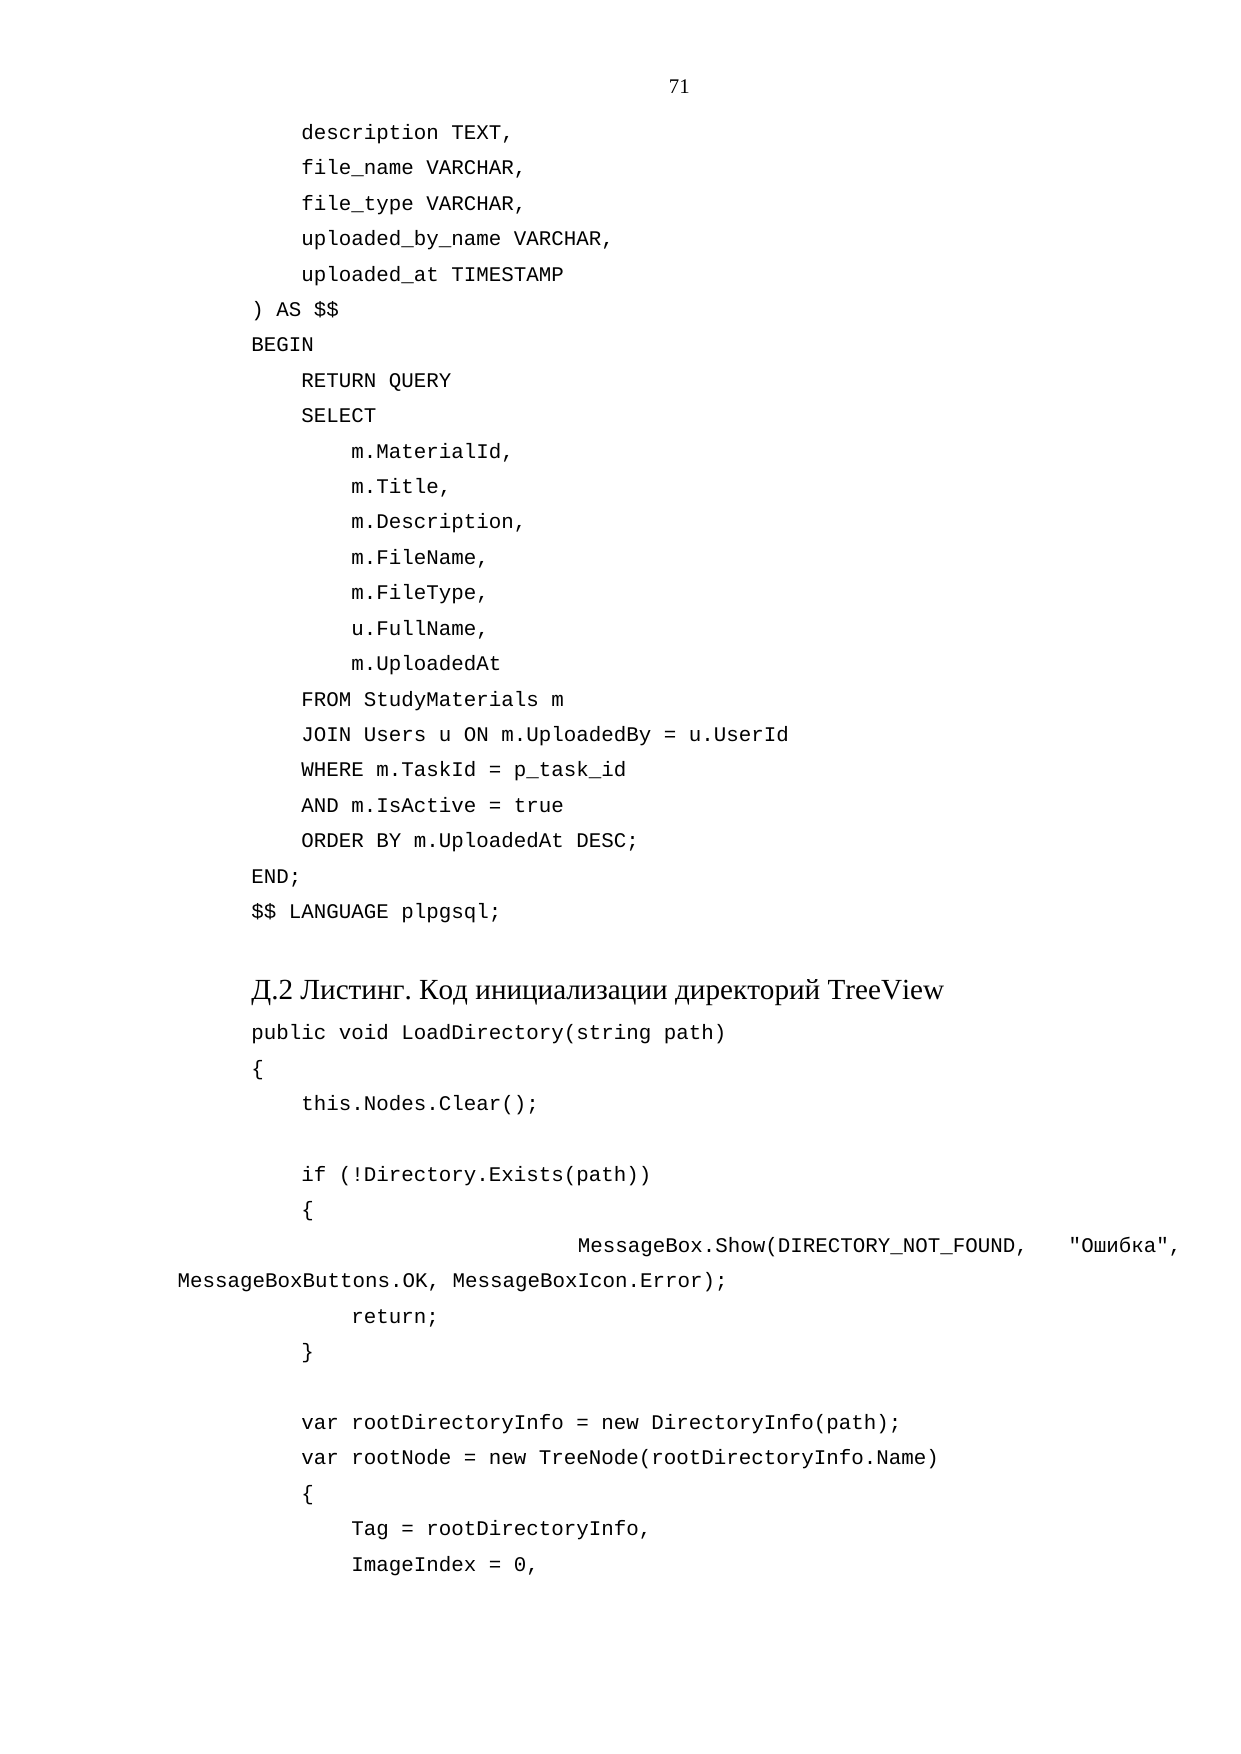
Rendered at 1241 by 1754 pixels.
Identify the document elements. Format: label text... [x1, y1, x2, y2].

text { [177, 1199, 1181, 1223]
text JOIN Users u ON m.UploadedBy = u.UserId [177, 724, 1181, 748]
text RETURN QUERY [177, 370, 1181, 393]
text AND m.IsActive = true [177, 795, 1181, 818]
text uploaded_by_name VARCHAR, [177, 228, 1181, 252]
text END; [177, 866, 1181, 889]
text this.Nodes.Clear(); [177, 1093, 1181, 1117]
text ImageIndex = 0, [177, 1553, 1181, 1577]
text Д.2 Листинг. Код инициализации директорий TreeView [177, 972, 1181, 1006]
text m.Title, [177, 476, 1181, 500]
text var rootNode = new TreeNode(rootDirectoryInfo.Name) [177, 1447, 1181, 1471]
text ) AS $$ [177, 299, 1181, 323]
text { [177, 1058, 1181, 1081]
text FROM StudyMaterials m [177, 689, 1181, 712]
text var rootDirectoryInfo = new DirectoryInfo(path); [177, 1412, 1181, 1436]
text m.FileName, [177, 547, 1181, 571]
text SELECT [177, 405, 1181, 429]
text m.MaterialId, [177, 441, 1181, 464]
text description TEXT, [177, 122, 1181, 146]
text file_name VARCHAR, [177, 157, 1181, 181]
text { [177, 1483, 1181, 1506]
text ORDER BY m.UploadedAt DESC; [177, 830, 1181, 854]
text m.FileType, [177, 582, 1181, 606]
text public void LoadDirectory(string path) [177, 1022, 1181, 1046]
text uploaded_at TIMESTAMP [177, 264, 1181, 287]
text file_type VARCHAR, [177, 193, 1181, 216]
text WHERE m.TaskId = p_task_id [177, 759, 1181, 783]
text return; [177, 1306, 1181, 1329]
text BEGIN [177, 334, 1181, 358]
text if (!Directory.Exists(path)) [177, 1164, 1181, 1188]
text MessageBox.Show(DIRECTORY_NOT_FOUND, "Ошибка", MessageBoxButtons.OK, MessageBoxIcon.Error); [177, 1235, 1181, 1294]
text $$ LANGUAGE plpgsql; [177, 901, 1181, 925]
text m.UploadedAt [177, 653, 1181, 677]
text Tag = rootDirectoryInfo, [177, 1518, 1181, 1542]
text } [177, 1341, 1181, 1365]
text u.FullName, [177, 618, 1181, 641]
text m.Description, [177, 512, 1181, 535]
